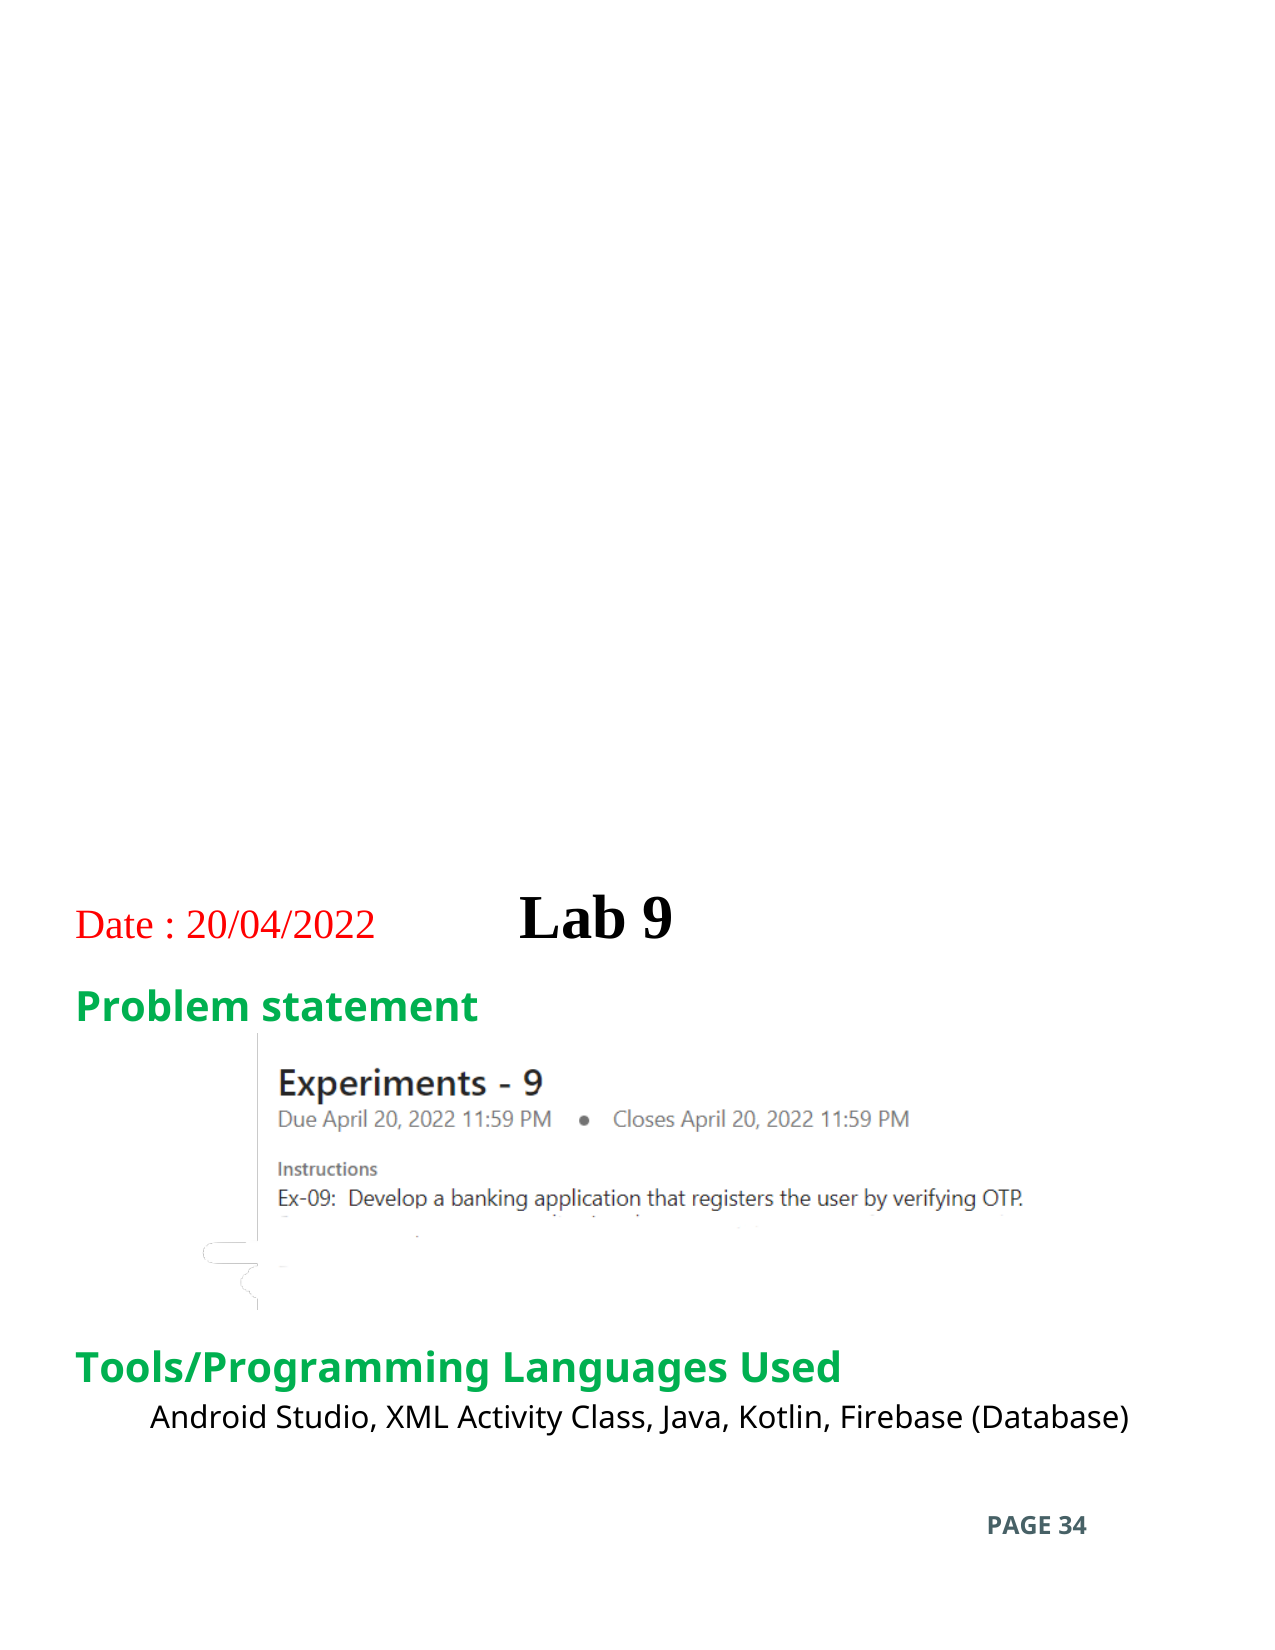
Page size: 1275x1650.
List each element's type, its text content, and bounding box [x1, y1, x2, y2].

text Problem statement [75, 976, 1200, 1033]
text Tools/Programming Languages Used [75, 1338, 1200, 1395]
text Android Studio, XML Activity Class, Java, Kotlin, Firebase (Database) [75, 1395, 1200, 1437]
picture [201, 1033, 1074, 1310]
text Date : 20/04/2022 Lab 9 [75, 880, 1200, 952]
